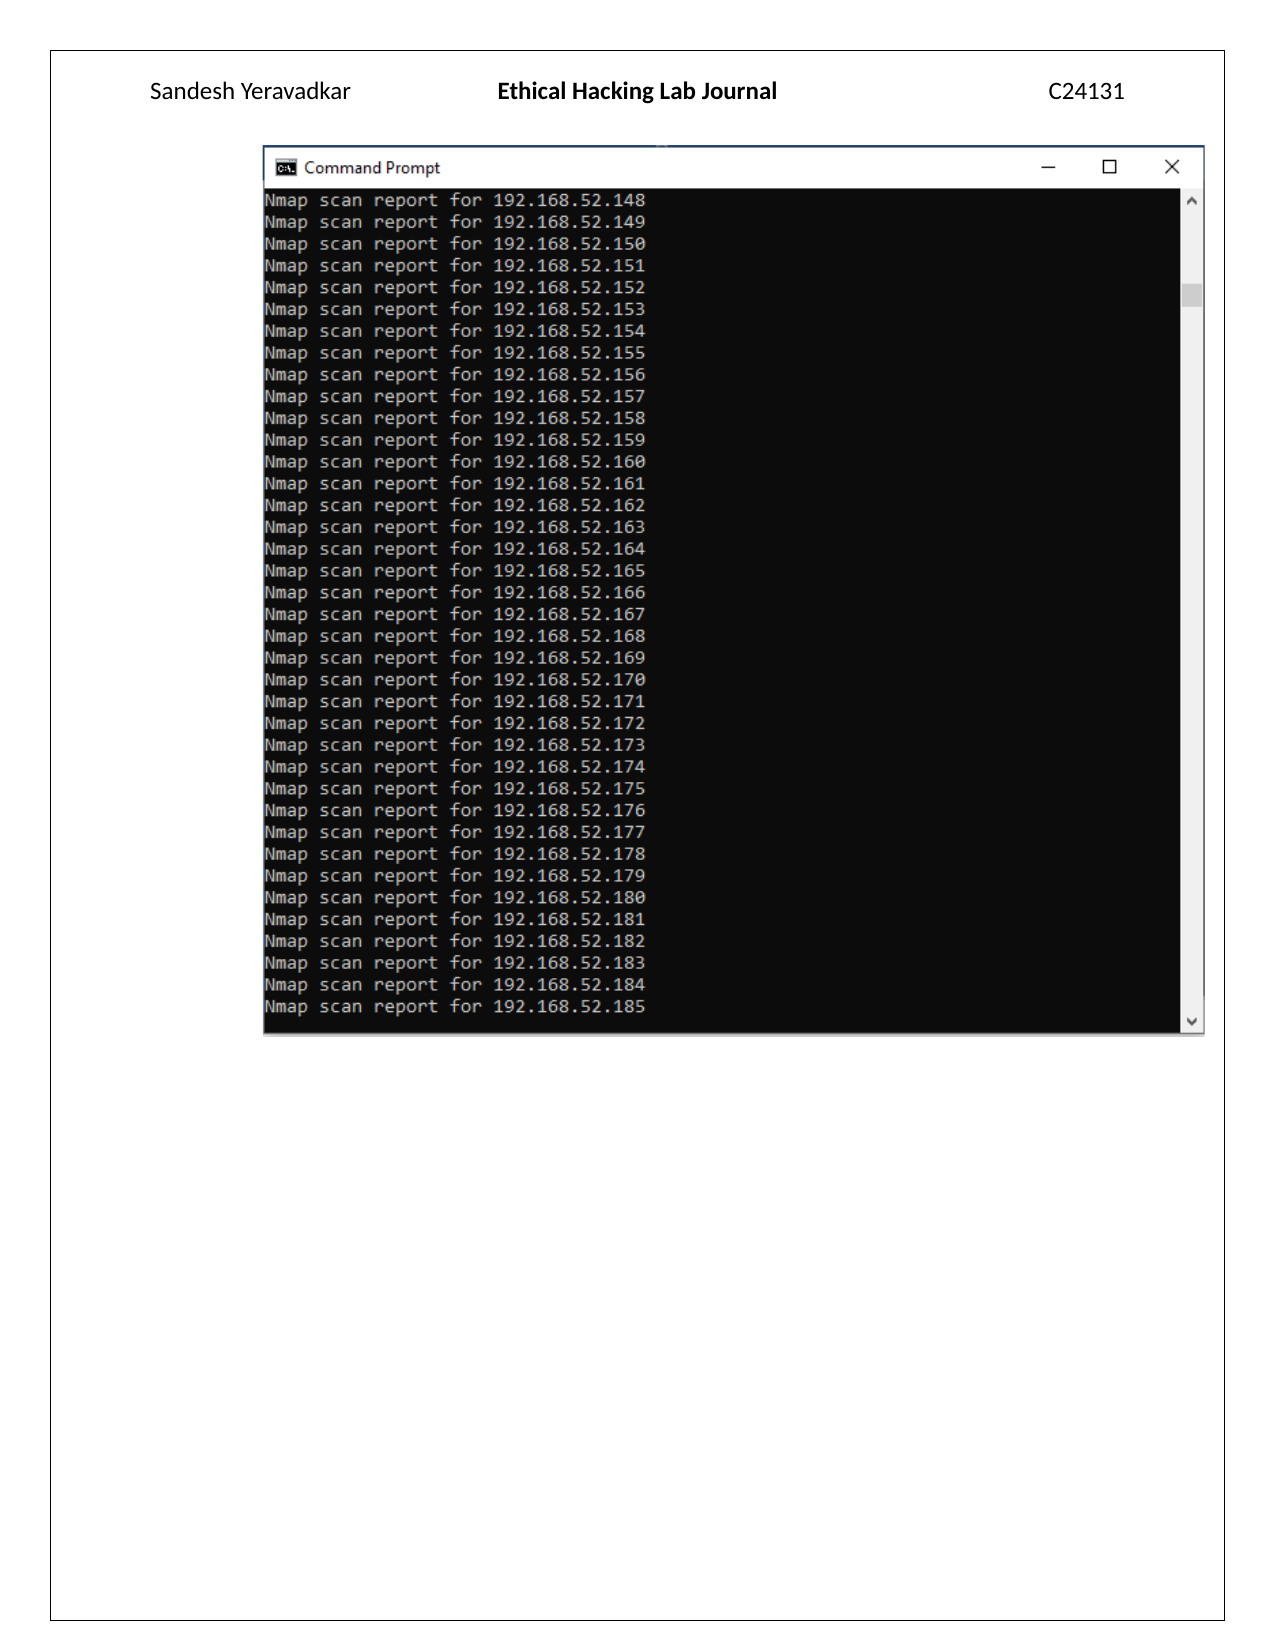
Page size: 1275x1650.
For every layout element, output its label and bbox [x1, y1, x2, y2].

picture [262, 145, 1205, 1037]
